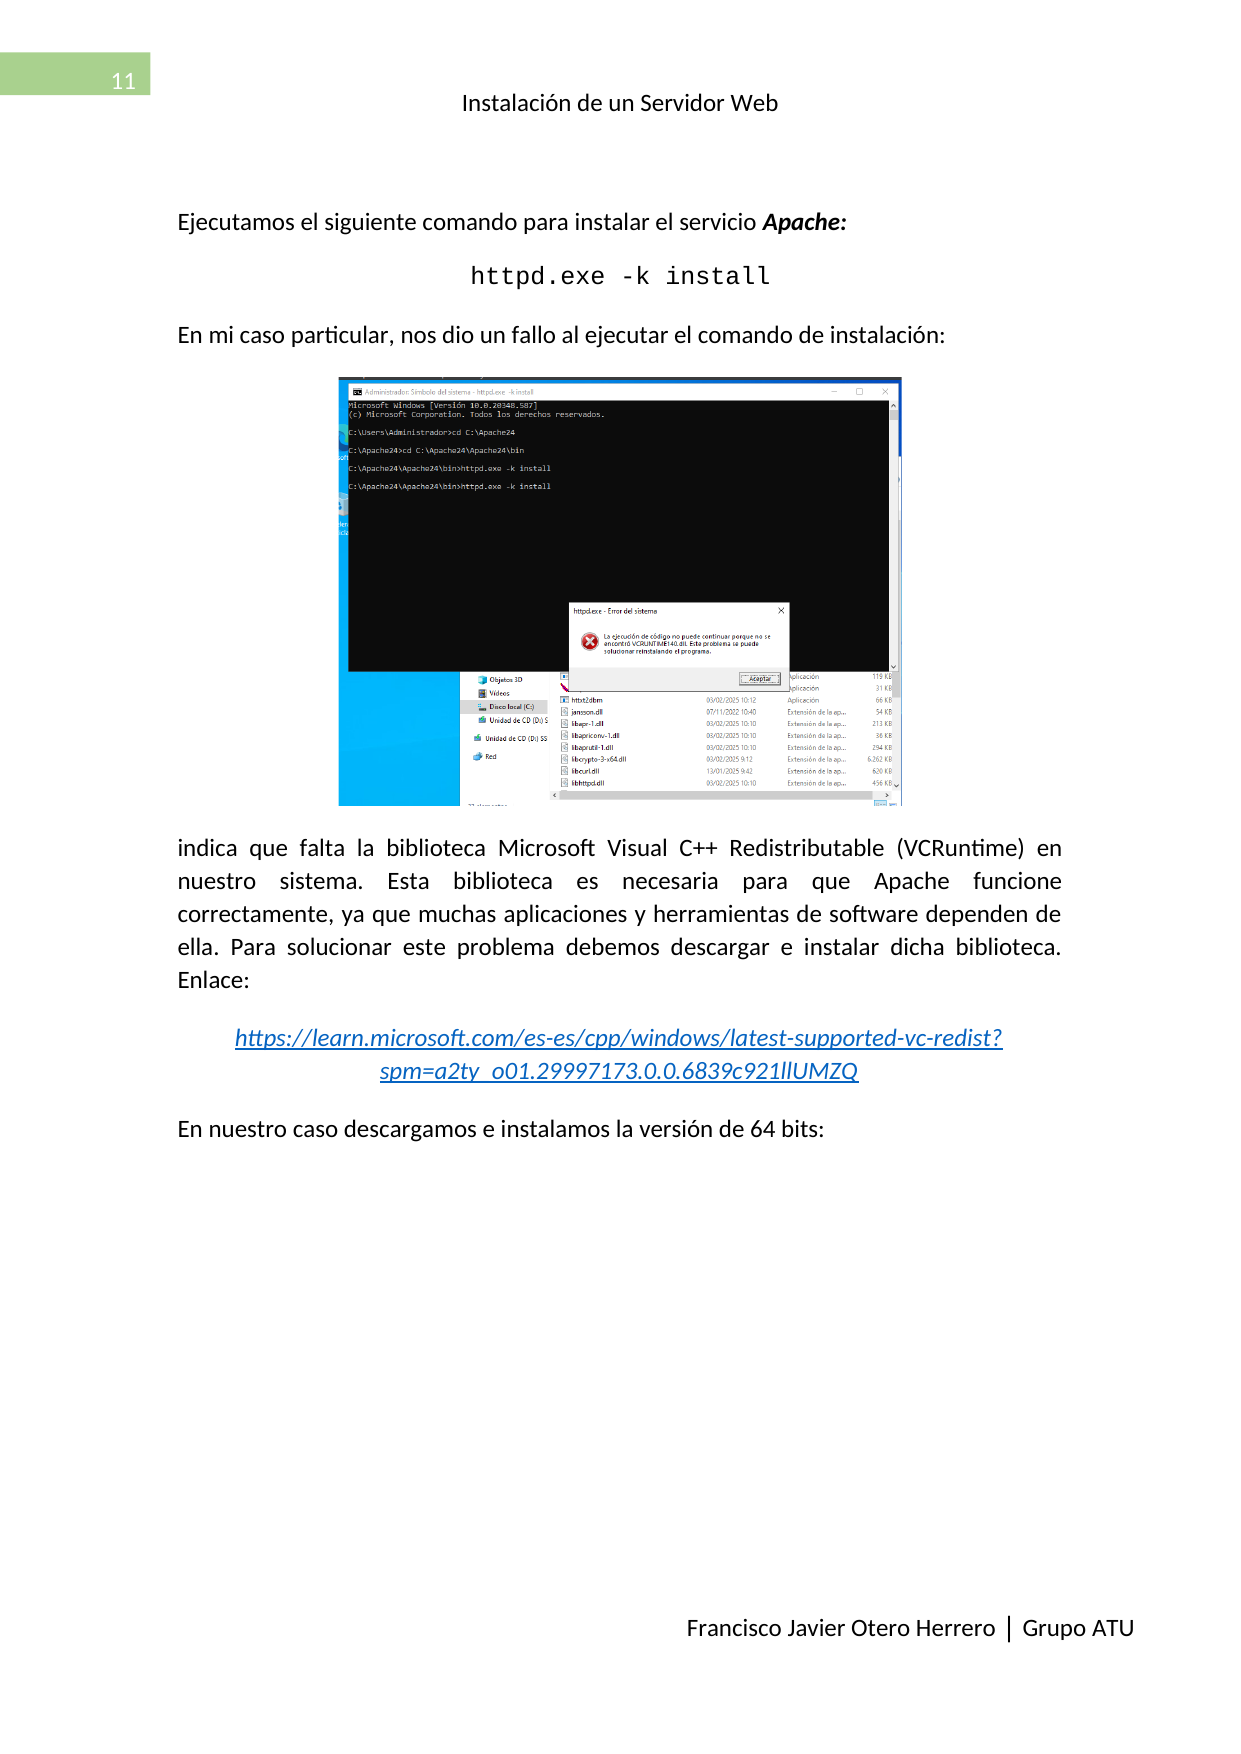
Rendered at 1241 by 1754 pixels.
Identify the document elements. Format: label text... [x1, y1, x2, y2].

text En nuestro caso descargamos e instalamos la versión de 64 bits: [177, 1113, 1063, 1143]
text Ejecutamos el siguiente comando para instalar el servicio Apache: [177, 206, 1063, 236]
text httpd.exe -k install [177, 263, 1063, 292]
text En mi caso particular, nos dio un fallo al ejecutar el comando de instalación: [177, 319, 1063, 349]
text https://learn.microsoft.com/es-es/cpp/windows/latest-supported-vc-redist?spm=a2ty_o01.29997173.0.0.6839c921llUMZQ [177, 1022, 1063, 1086]
picture [338, 377, 902, 806]
text indica que falta la biblioteca Microsoft Visual C++ Redistributable (VCRuntime) en nuestro sistema. Esta biblioteca es necesaria para que Apache funcione correctamente, ya que muchas aplicaciones y herramientas de software dependen de ella. Para solucionar este problema debemos descargar e instalar dicha biblioteca. Enlace: [177, 832, 1063, 995]
